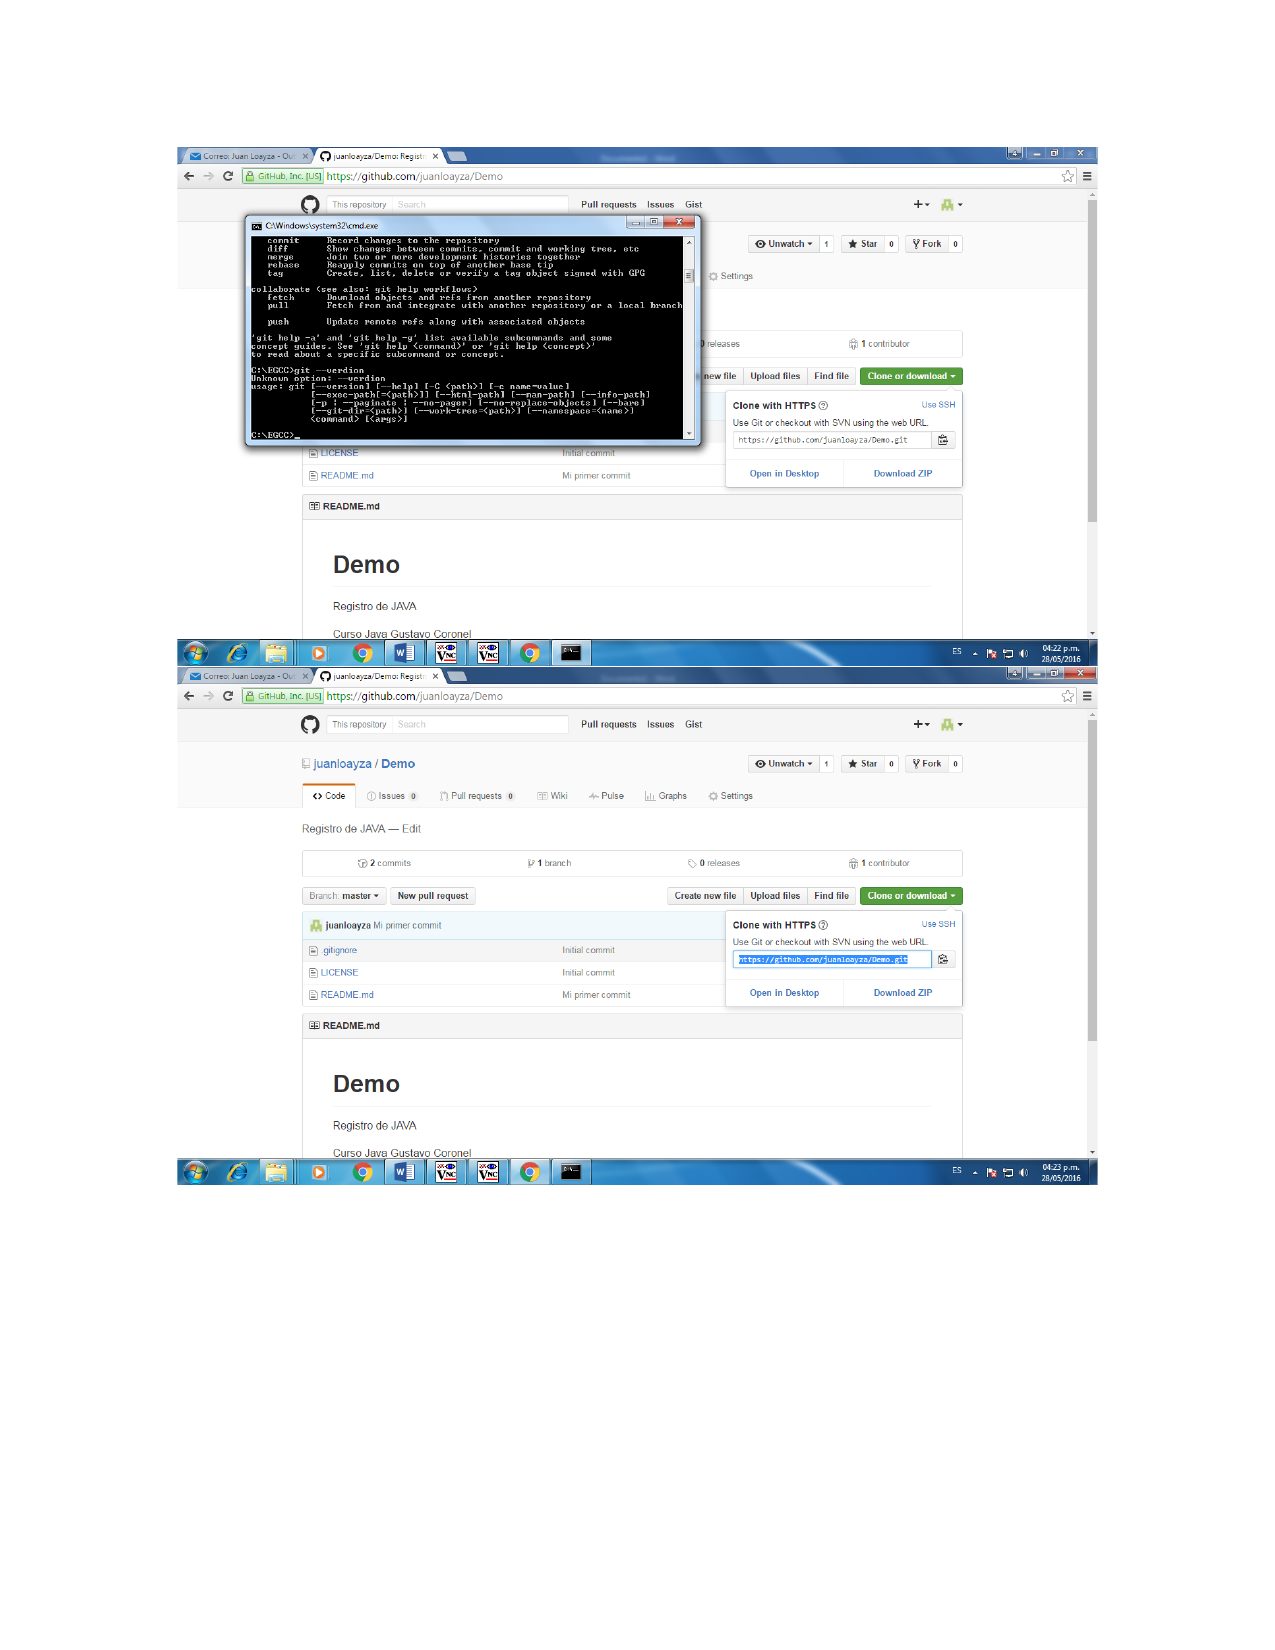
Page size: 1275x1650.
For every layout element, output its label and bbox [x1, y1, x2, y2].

picture [177, 147, 1098, 666]
picture [177, 667, 1098, 1185]
